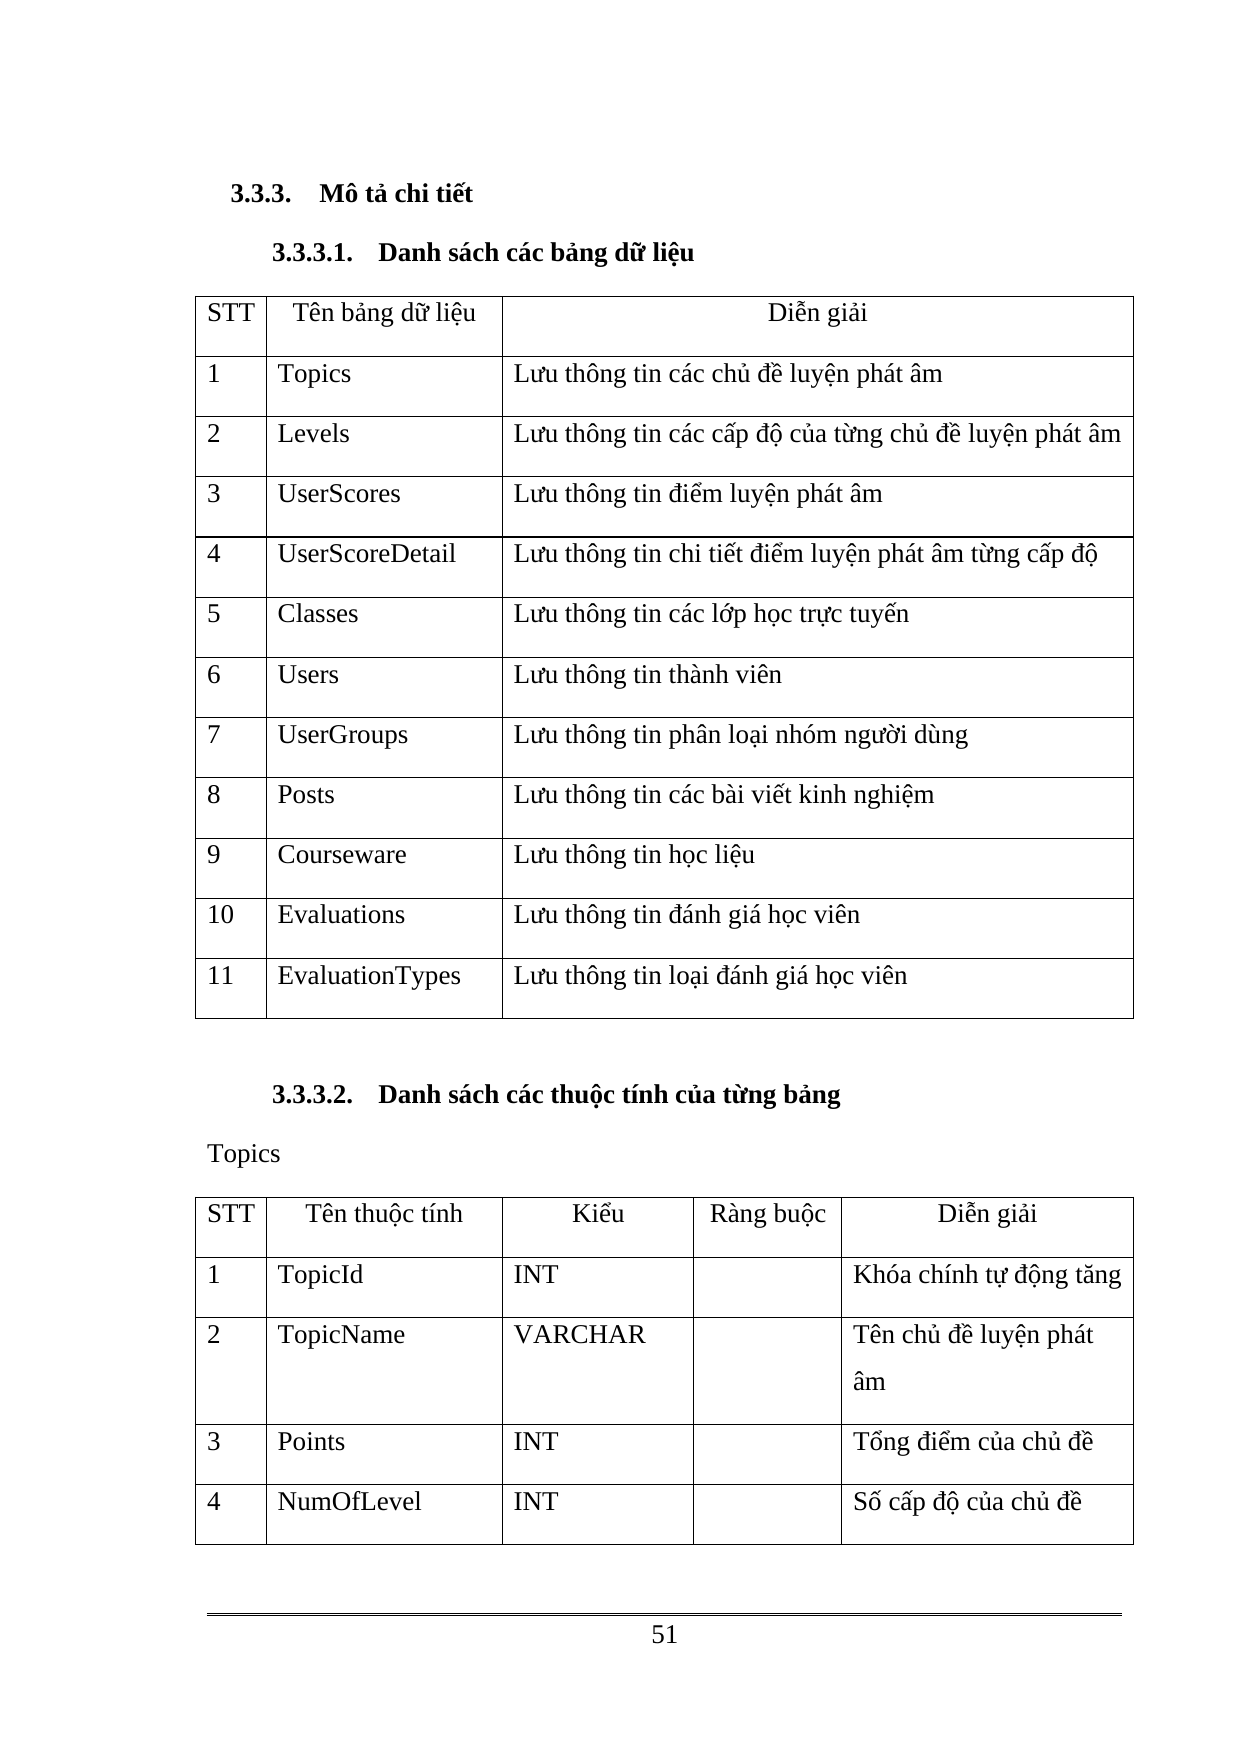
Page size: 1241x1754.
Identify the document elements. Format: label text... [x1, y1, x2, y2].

table_header Diễn giải [842, 1198, 1133, 1257]
table_cell INT [503, 1485, 693, 1544]
table_cell Courseware [267, 839, 502, 898]
table_cell Lưu thông tin điểm luyện phát âm [503, 477, 1133, 536]
table_cell TopicName [267, 1318, 502, 1424]
table_cell Lưu thông tin các lớp học trực tuyến [503, 598, 1133, 657]
table_header STT [196, 1198, 266, 1257]
table_cell Evaluations [267, 899, 502, 958]
table_header Ràng buộc [694, 1198, 841, 1257]
table_header Kiểu [503, 1198, 693, 1257]
table_cell 4 [196, 1485, 266, 1544]
table_cell Lưu thông tin học liệu [503, 839, 1133, 898]
table_cell VARCHAR [503, 1318, 693, 1424]
table_cell Lưu thông tin thành viên [503, 658, 1133, 717]
table_cell 2 [196, 1318, 266, 1424]
table_cell Tên chủ đề luyện phát âm [842, 1318, 1133, 1424]
table_header Tên thuộc tính [267, 1198, 502, 1257]
table_cell [694, 1318, 841, 1424]
table_cell Lưu thông tin đánh giá học viên [503, 899, 1133, 958]
table_cell 7 [196, 718, 266, 777]
table_cell UserGroups [267, 718, 502, 777]
table_header STT [196, 297, 266, 356]
table_cell INT [503, 1425, 693, 1484]
table_cell Lưu thông tin phân loại nhóm người dùng [503, 718, 1133, 777]
table_cell Số cấp độ của chủ đề [842, 1485, 1133, 1544]
table_cell [694, 1258, 841, 1317]
table_cell 3 [196, 1425, 266, 1484]
table_header Tên bảng dữ liệu [267, 297, 502, 356]
table_cell Lưu thông tin loại đánh giá học viên [503, 959, 1133, 1018]
table_cell INT [503, 1258, 693, 1317]
table_cell [694, 1485, 841, 1544]
subtitle Danh sách các bảng dữ liệu [272, 236, 1122, 267]
table_cell [694, 1425, 841, 1484]
table_cell UserScoreDetail [267, 538, 502, 597]
table_cell 8 [196, 778, 266, 837]
table_cell Levels [267, 417, 502, 476]
table_cell Tổng điểm của chủ đề [842, 1425, 1133, 1484]
table_cell TopicId [267, 1258, 502, 1317]
subtitle Mô tả chi tiết [230, 177, 1122, 208]
table_cell 4 [196, 538, 266, 597]
table_cell 2 [196, 417, 266, 476]
table_cell Posts [267, 778, 502, 837]
table_cell 6 [196, 658, 266, 717]
table_cell 10 [196, 899, 266, 958]
table_cell 3 [196, 477, 266, 536]
table_cell Topics [267, 357, 502, 416]
table_cell Khóa chính tự động tăng [842, 1258, 1133, 1317]
table_header Diễn giải [503, 297, 1133, 356]
table_cell 9 [196, 839, 266, 898]
table_cell Points [267, 1425, 502, 1484]
table_cell NumOfLevel [267, 1485, 502, 1544]
table_cell Users [267, 658, 502, 717]
table_cell 1 [196, 357, 266, 416]
table_cell Lưu thông tin các cấp độ của từng chủ đề luyện phát âm [503, 417, 1133, 476]
table_cell 1 [196, 1258, 266, 1317]
text Topics [207, 1137, 1122, 1168]
table_cell 5 [196, 598, 266, 657]
table_cell Classes [267, 598, 502, 657]
table_cell UserScores [267, 477, 502, 536]
table_cell Lưu thông tin các bài viết kinh nghiệm [503, 778, 1133, 837]
table_cell Lưu thông tin các chủ đề luyện phát âm [503, 357, 1133, 416]
table_cell Lưu thông tin chi tiết điểm luyện phát âm từng cấp độ [503, 538, 1133, 597]
table_cell 11 [196, 959, 266, 1018]
table_cell EvaluationTypes [267, 959, 502, 1018]
subtitle Danh sách các thuộc tính của từng bảng [272, 1078, 1122, 1109]
